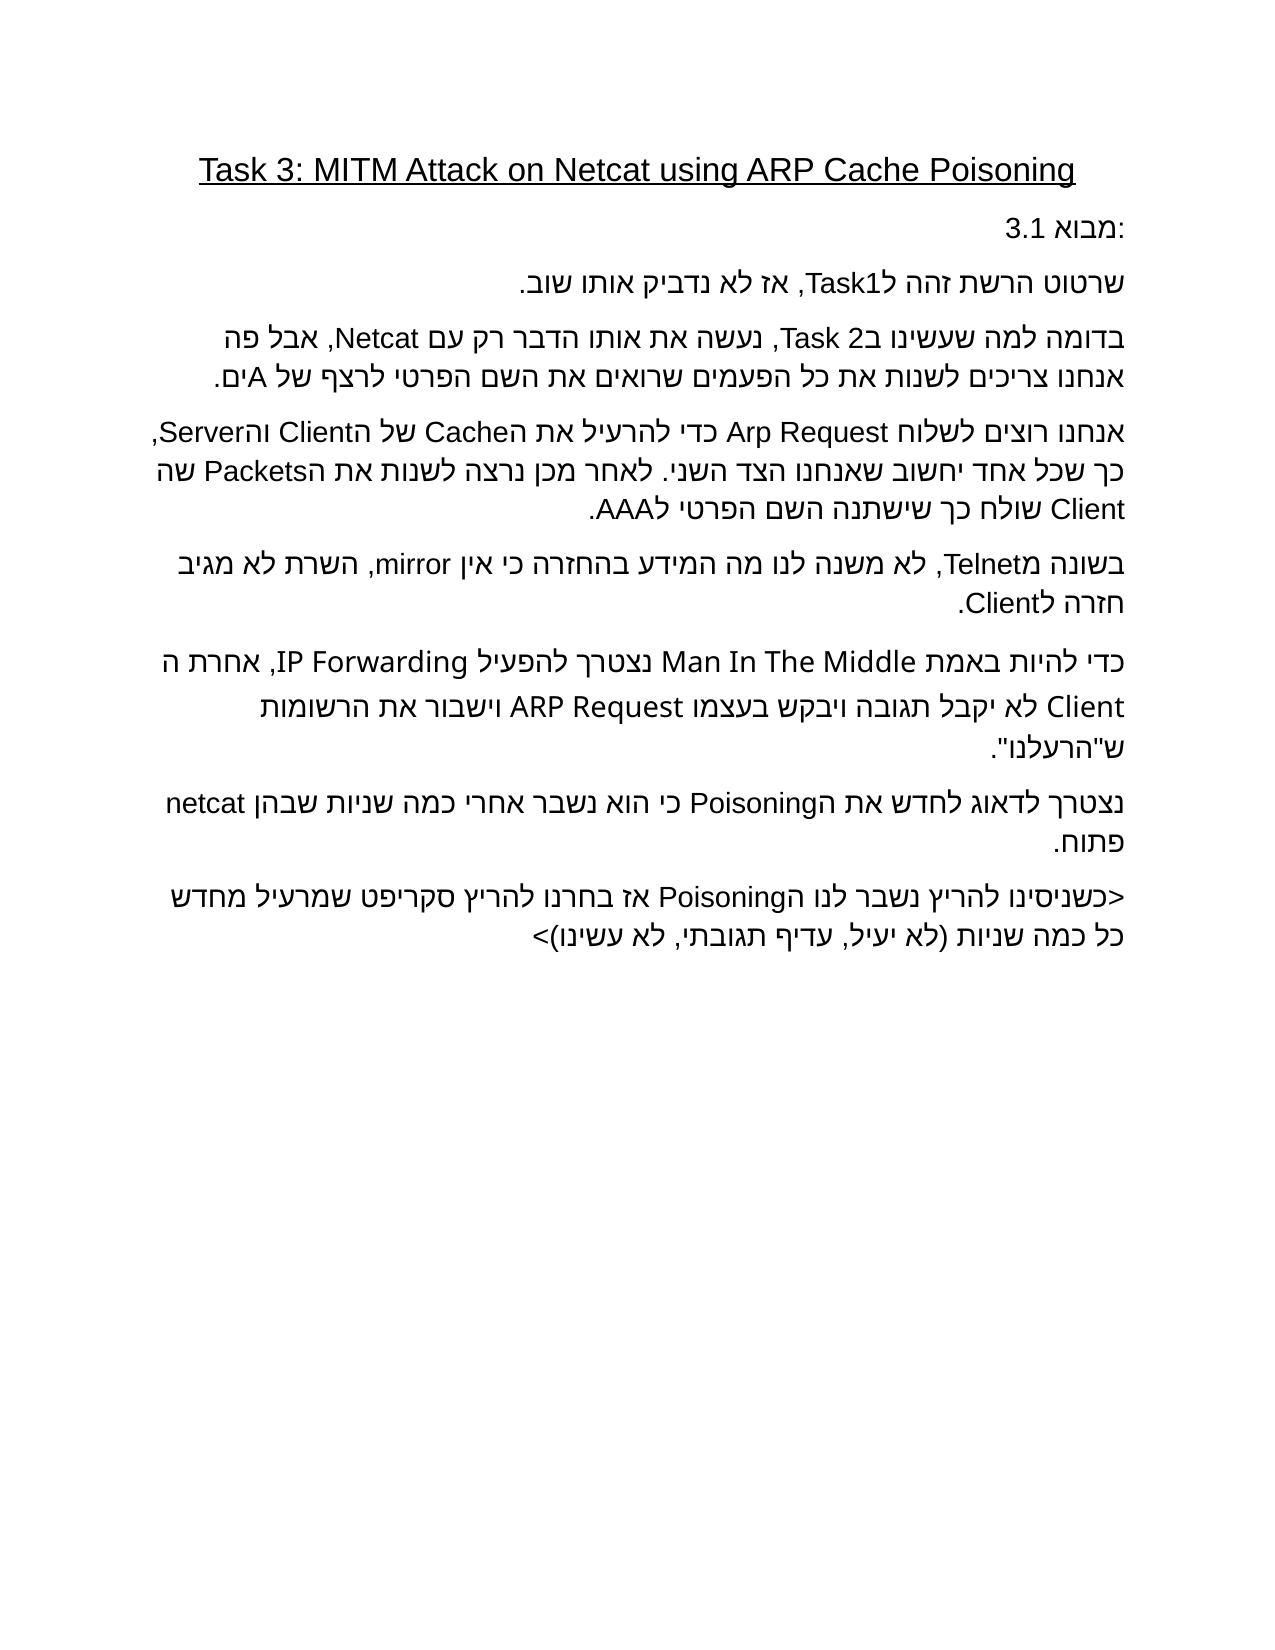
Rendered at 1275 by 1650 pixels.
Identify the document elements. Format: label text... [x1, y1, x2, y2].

text Task 3: MITM Attack on Netcat using ARP Cache Poisoning [150, 150, 1125, 188]
text בדומה למה שעשינו בTask 2, נעשה את אותו הדבר רק עם Netcat, אבל פה אנחנו צריכים לשנות את כל הפעמים שרואים את השם הפרטי לרצף של Aים. [150, 321, 1125, 393]
text <כשניסינו להריץ נשבר לנו הPoisoning אז בחרנו להריץ סקריפט שמרעיל מחדש כל כמה שניות (לא יעיל, עדיף תגובתי, לא עשינו)> [150, 880, 1125, 952]
text אנחנו רוצים לשלוח Arp Request כדי להרעיל את הCache של הClient והServer, כך שכל אחד יחשוב שאנחנו הצד השני. לאחר מכן נרצה לשנות את הPackets שהClient שולח כך שישתנה השם הפרטי לAAA. [150, 415, 1125, 526]
text בשונה מTelnet, לא משנה לנו מה המידע בהחזרה כי אין mirror, השרת לא מגיב חזרה לClient. [150, 547, 1125, 619]
text נצטרך לדאוג לחדש את הPoisoning כי הוא נשבר אחרי כמה שניות שבהן netcat פתוח. [150, 787, 1125, 859]
text 3.1 מבוא: [150, 211, 1125, 244]
text כדי להיות באמת Man In The Middle נצטרך להפעיל IP Forwarding, אחרת הClient לא יקבל תגובה ויבקש בעצמו ARP Request וישבור את הרשומות ש"הרעלנו". [150, 641, 1125, 765]
text שרטוט הרשת זהה לTask1, אז לא נדביק אותו שוב. [201, 266, 1125, 299]
